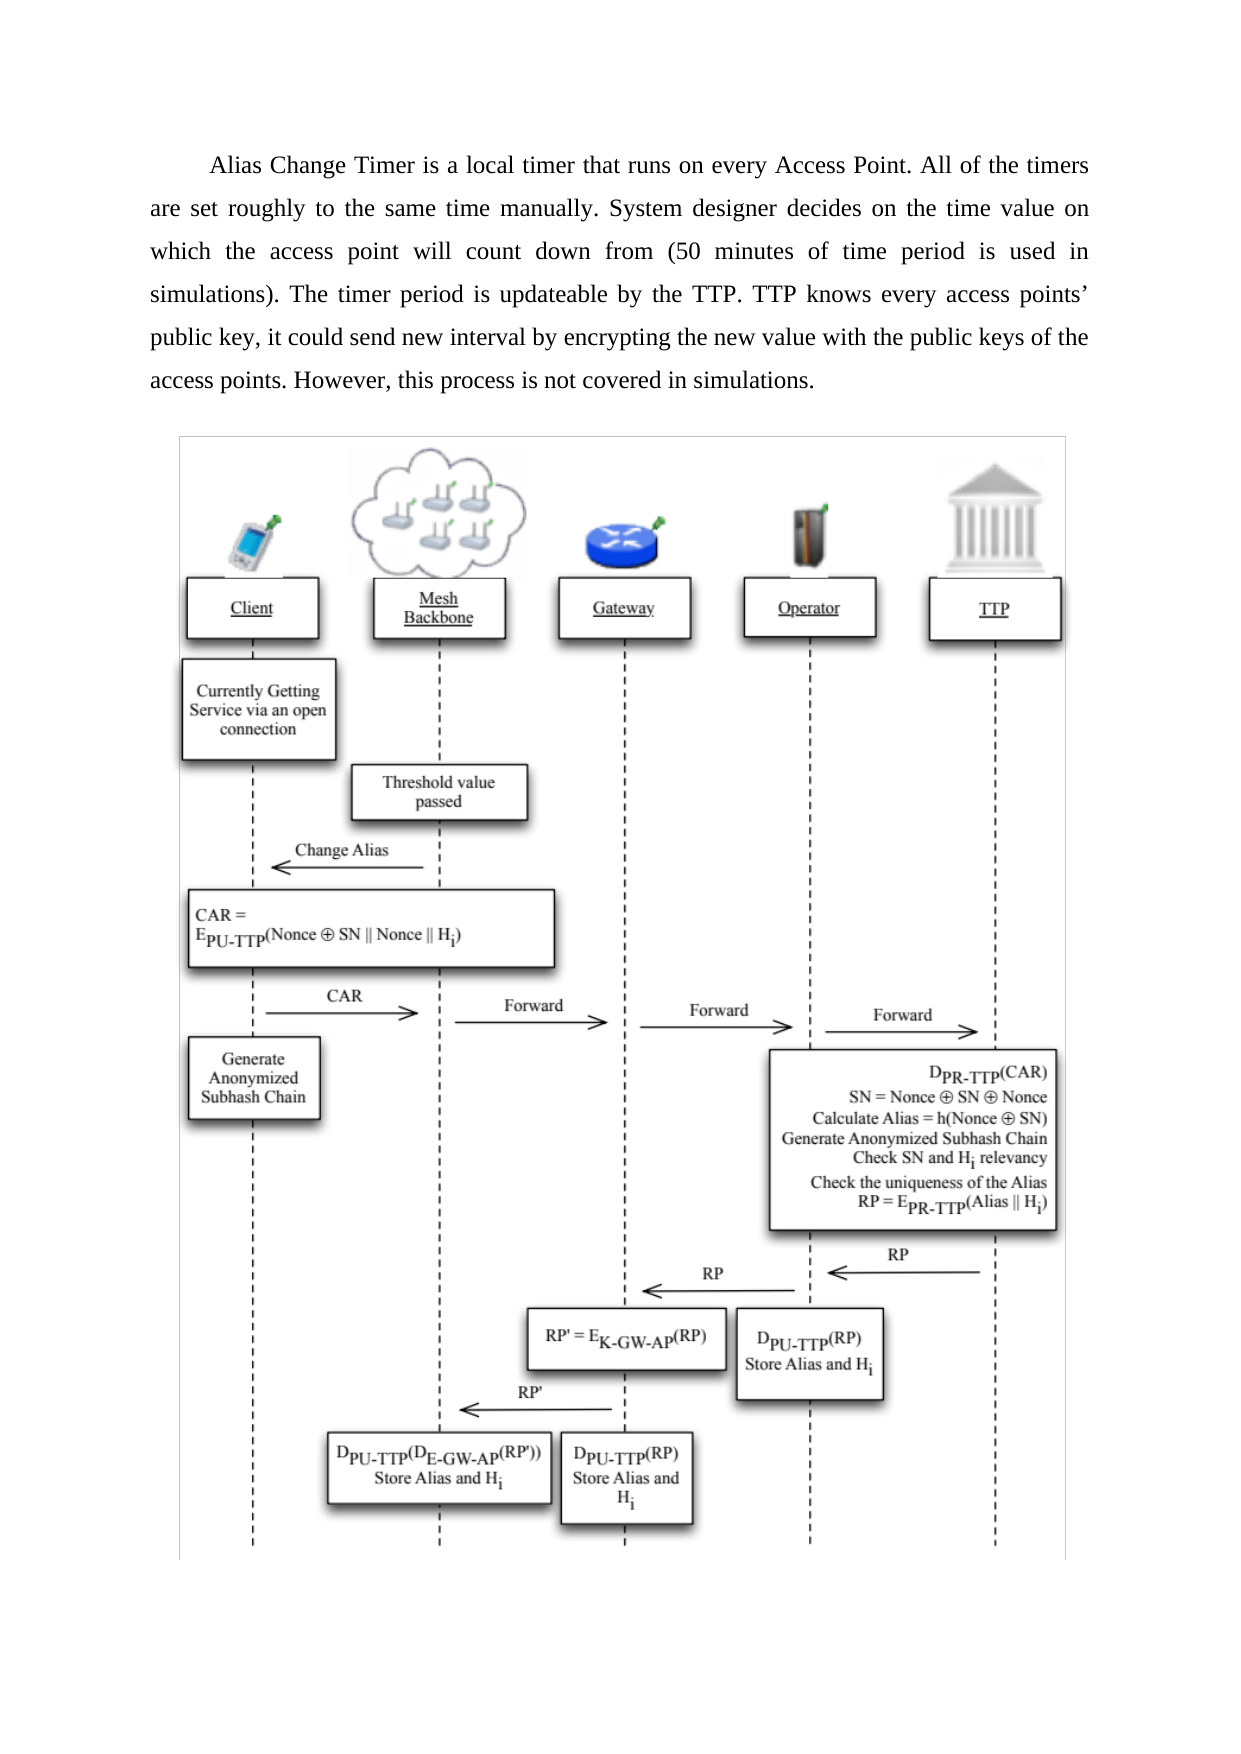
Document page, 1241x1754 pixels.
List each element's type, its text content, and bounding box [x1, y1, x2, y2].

text Alias Change Timer is a local timer that runs on every Access Point. All of the timers are set roughly to the same time manually. System designer decides on the time value on which the access point will count down from (50 minutes of time period is used in simulations). The timer period is updateable by the TTP. TTP knows every access points’ public key, it could send new interval by encrypting the new value with the public keys of the access points. However, this process is not covered in simulations. [150, 150, 1090, 394]
